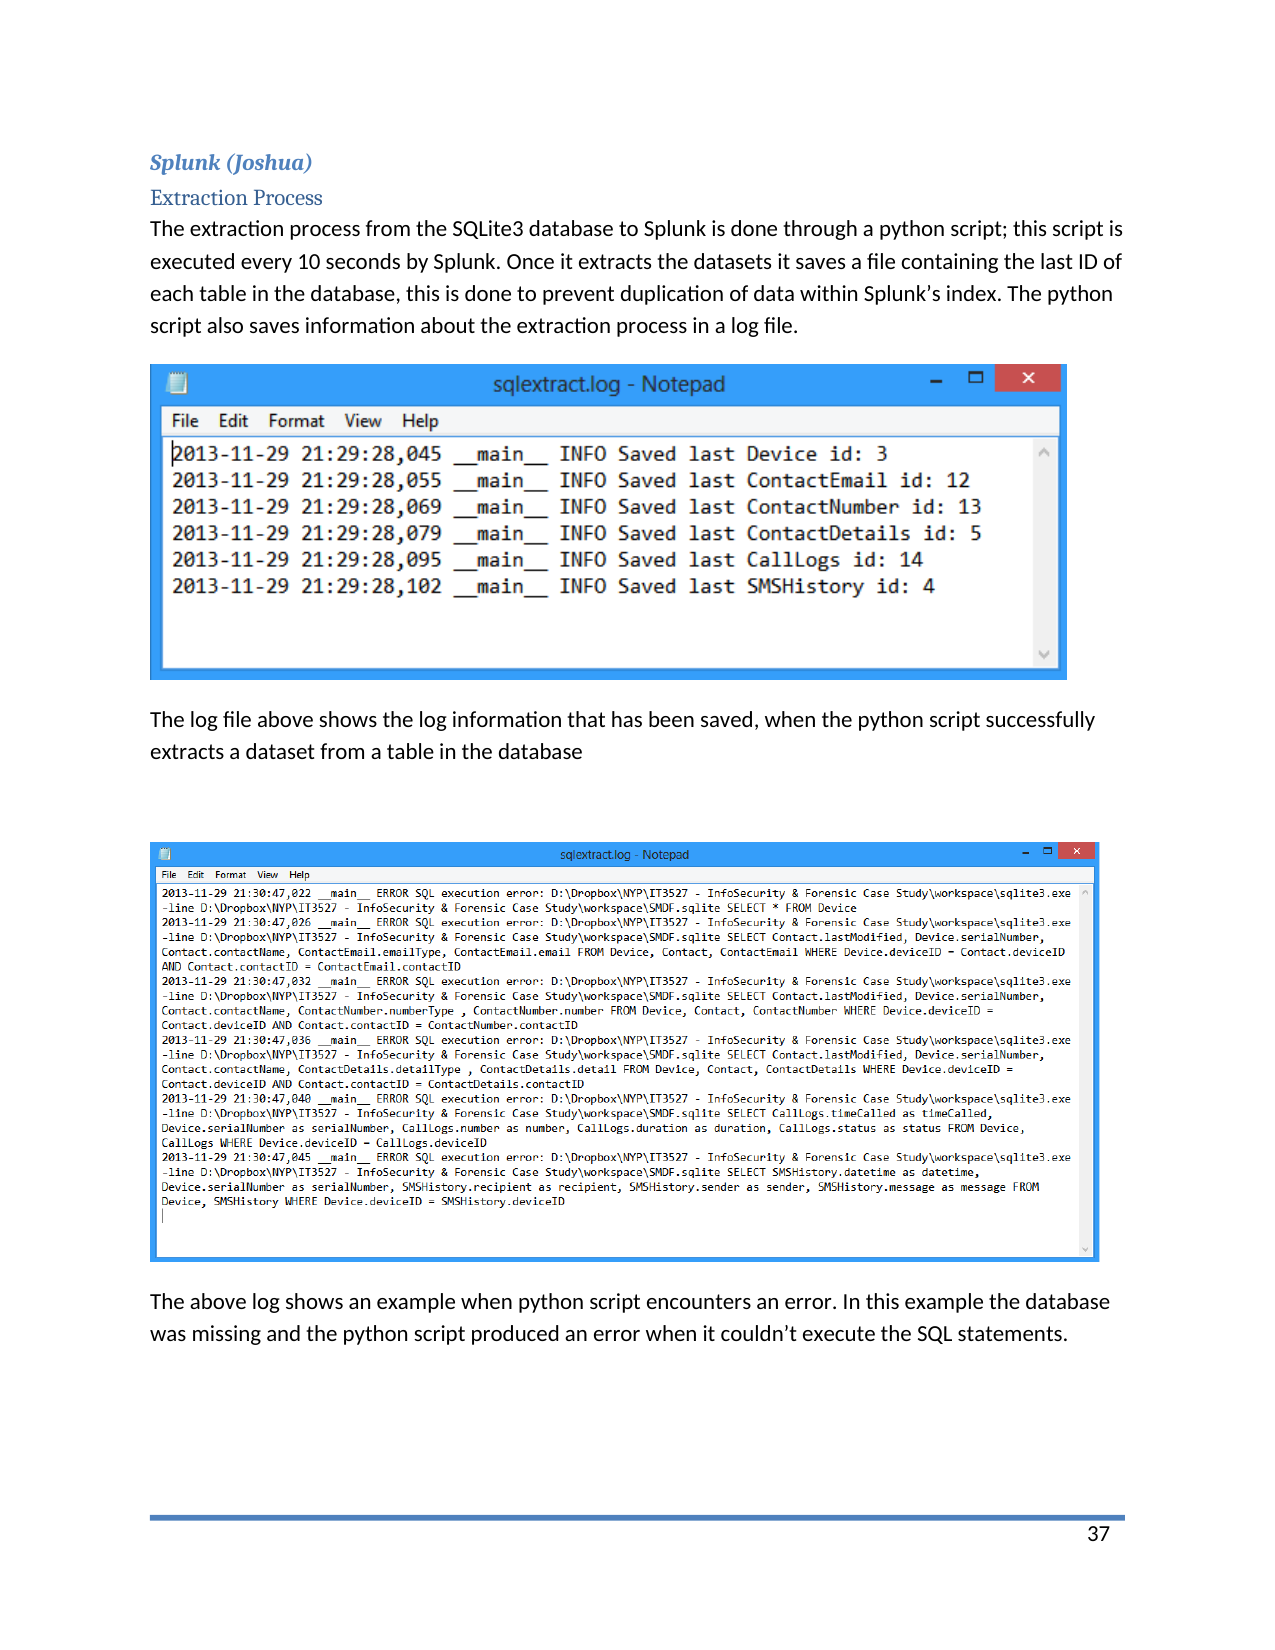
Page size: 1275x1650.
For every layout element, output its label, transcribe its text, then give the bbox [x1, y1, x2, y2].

picture [150, 842, 1100, 1262]
picture [150, 364, 1067, 680]
subtitle Extraction Process [150, 184, 1125, 211]
text The log file above shows the log information that has been saved, when the python script successfully extracts a dataset from a table in the database [150, 705, 1125, 765]
subtitle Splunk (Joshua) [150, 150, 1125, 176]
text The extraction process from the SQLite3 database to Splunk is done through a python script; this script is executed every 10 seconds by Splunk. Once it extracts the datasets it saves a file containing the last ID of each table in the database, this is done to prevent duplication of data within Splunk’s index. The python script also saves information about the extraction process in a log file. [150, 214, 1125, 339]
text The above log shows an example when python script encounters an error. In this example the database was missing and the python script produced an error when it couldn’t execute the SQL statements. [150, 1287, 1125, 1347]
